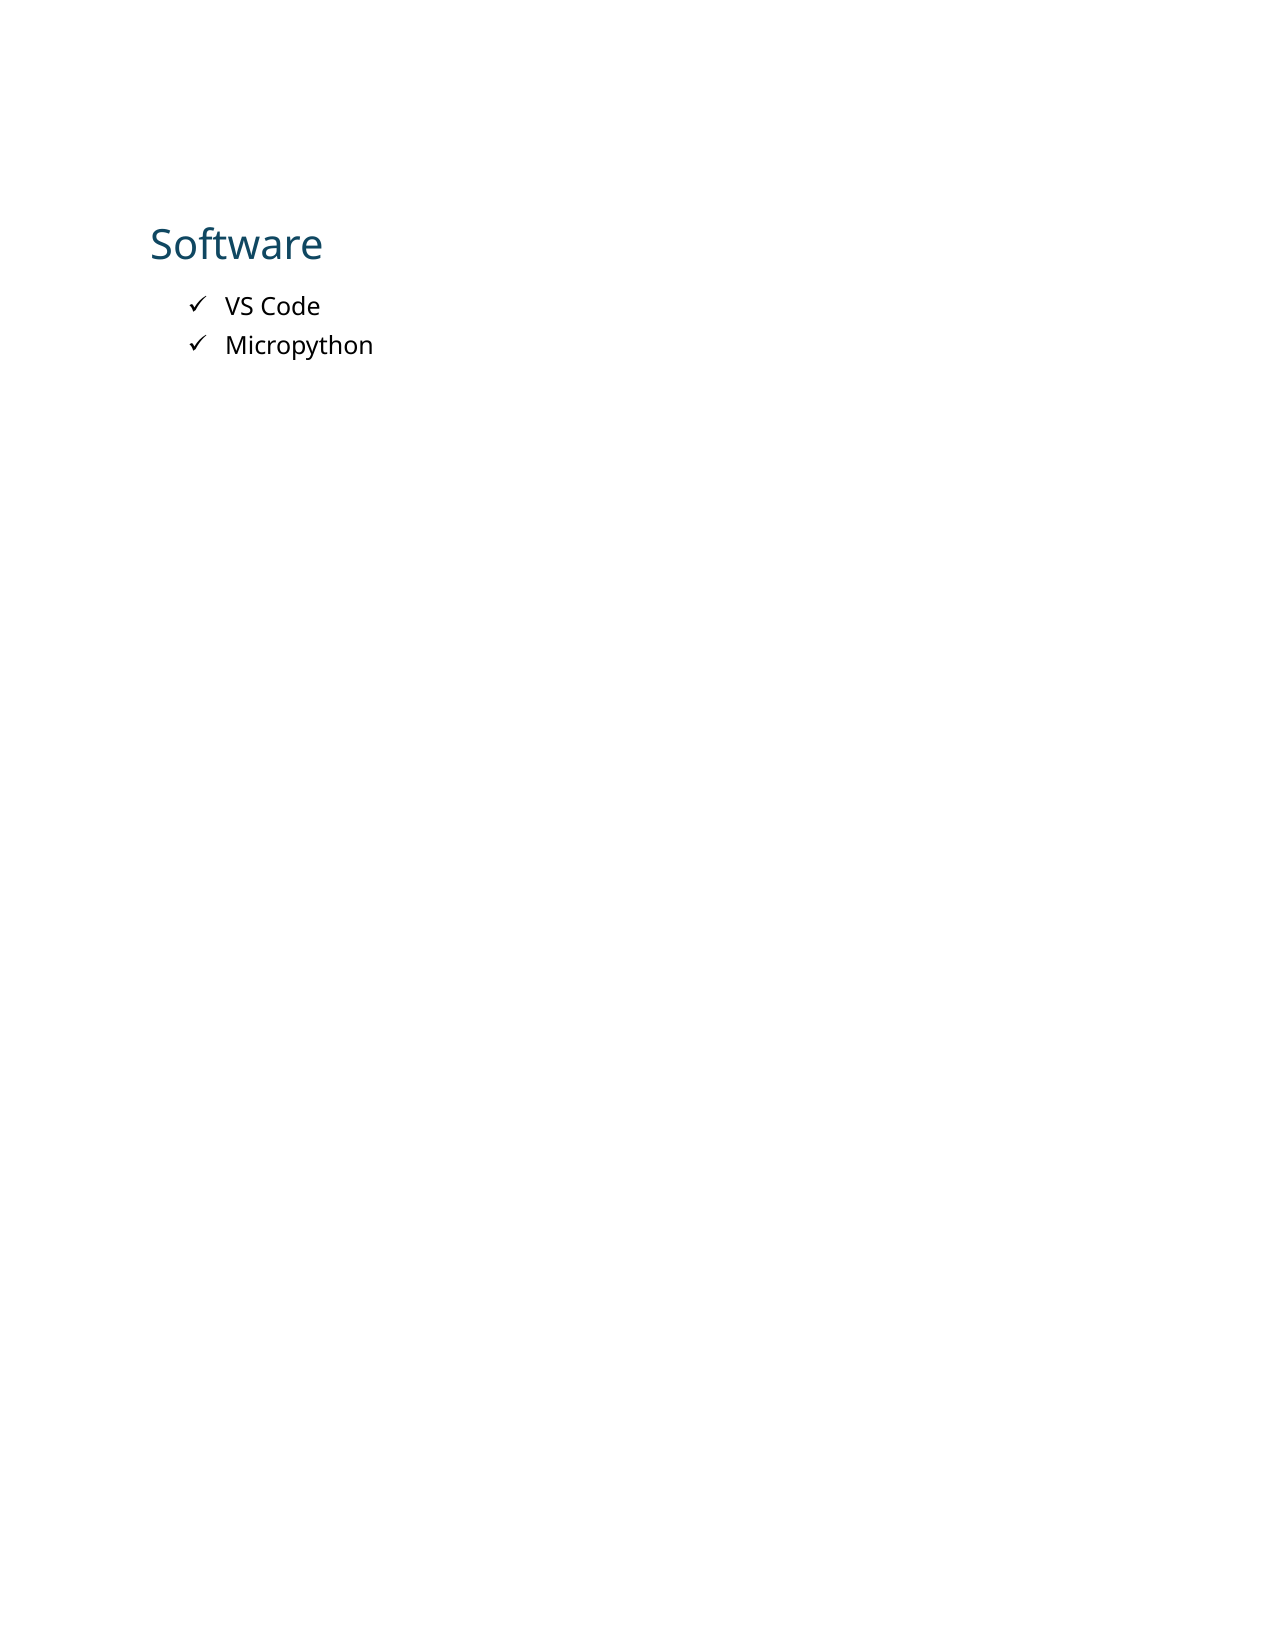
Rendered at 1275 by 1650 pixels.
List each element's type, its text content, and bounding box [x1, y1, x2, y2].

subtitle Software [150, 150, 1125, 272]
list VS Code [187, 289, 1125, 323]
list Micropython [187, 328, 1125, 362]
